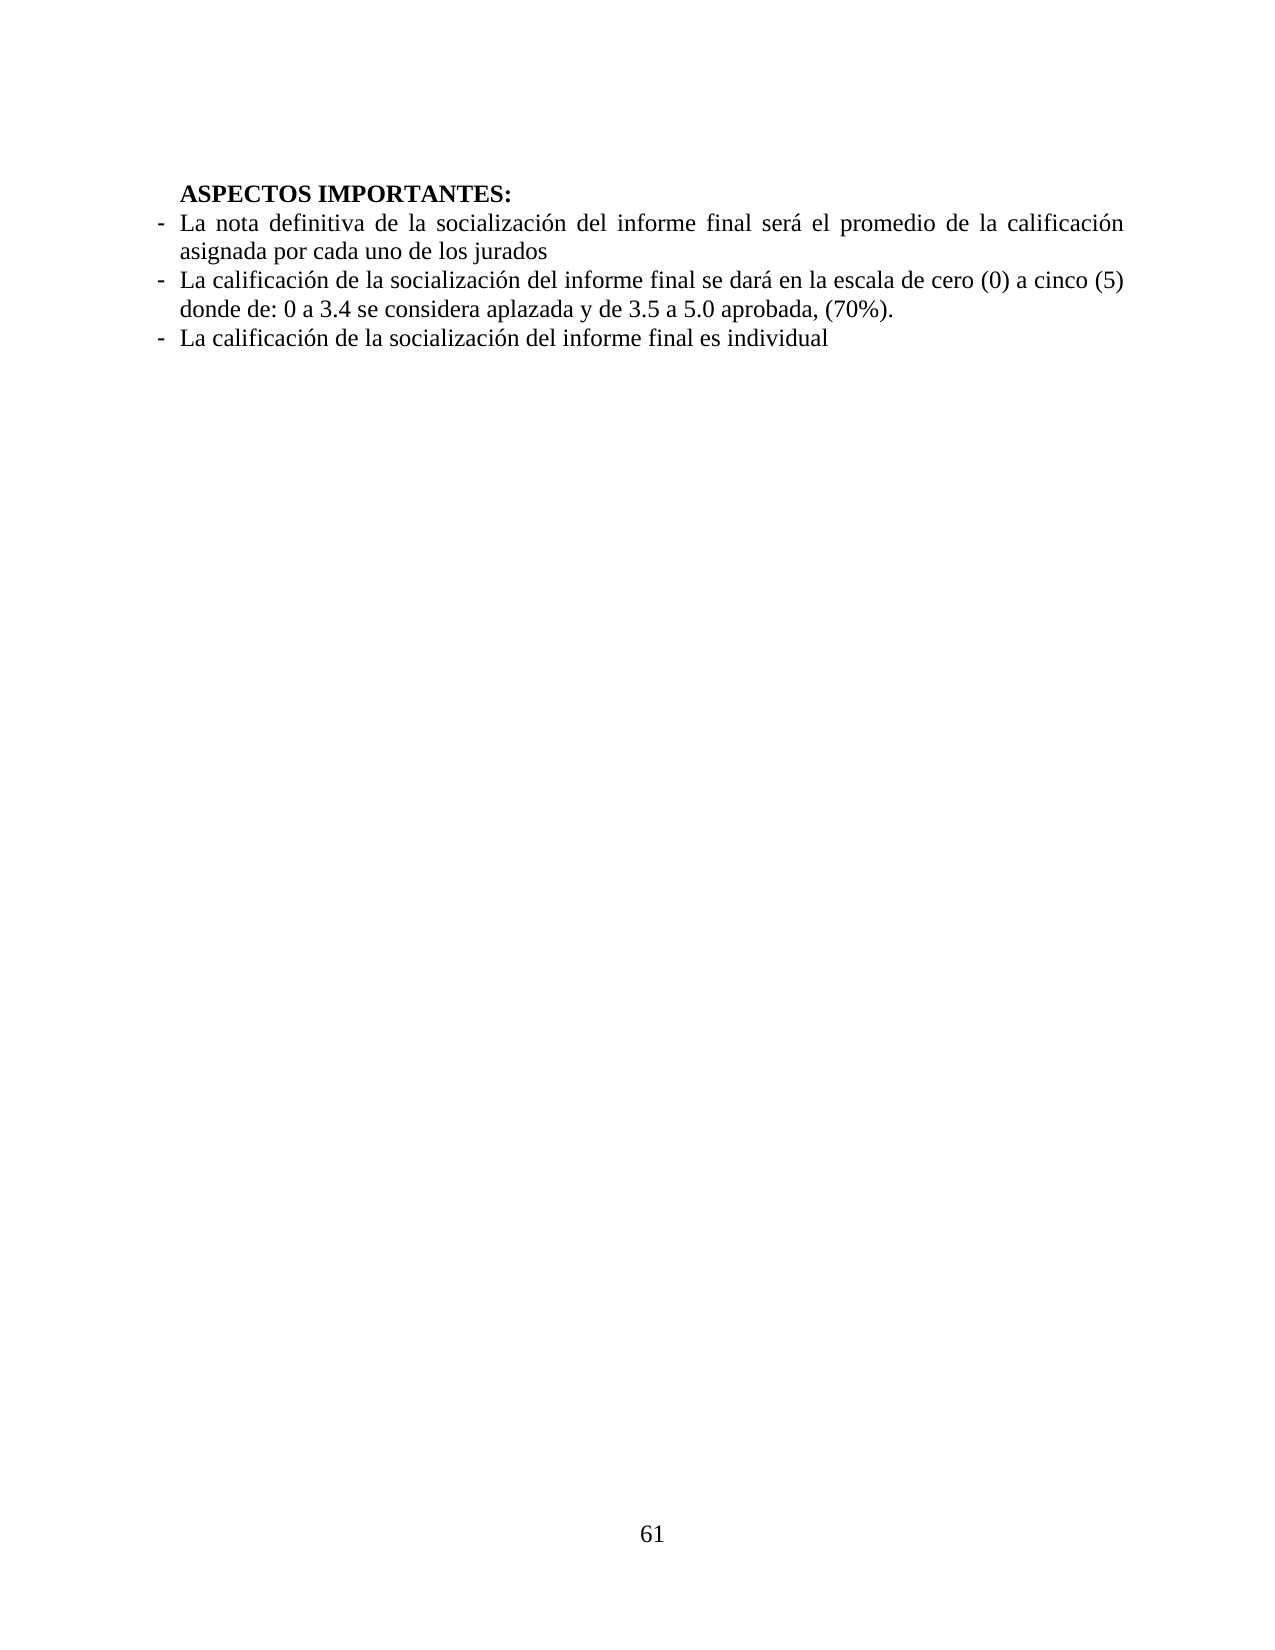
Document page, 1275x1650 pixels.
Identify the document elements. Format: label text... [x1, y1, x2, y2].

list La calificación de la socialización del informe final se dará en la escala de cero (0) a cinco (5) donde de: 0 a 3.4 se considera aplazada y de 3.5 a 5.0 aprobada, (70%). [157, 265, 1125, 323]
list La nota definitiva de la socialización del informe final será el promedio de la calificación asignada por cada uno de los jurados [157, 207, 1125, 265]
list La calificación de la socialización del informe final es individual [157, 323, 1125, 352]
text ASPECTOS IMPORTANTES: [150, 179, 1125, 207]
